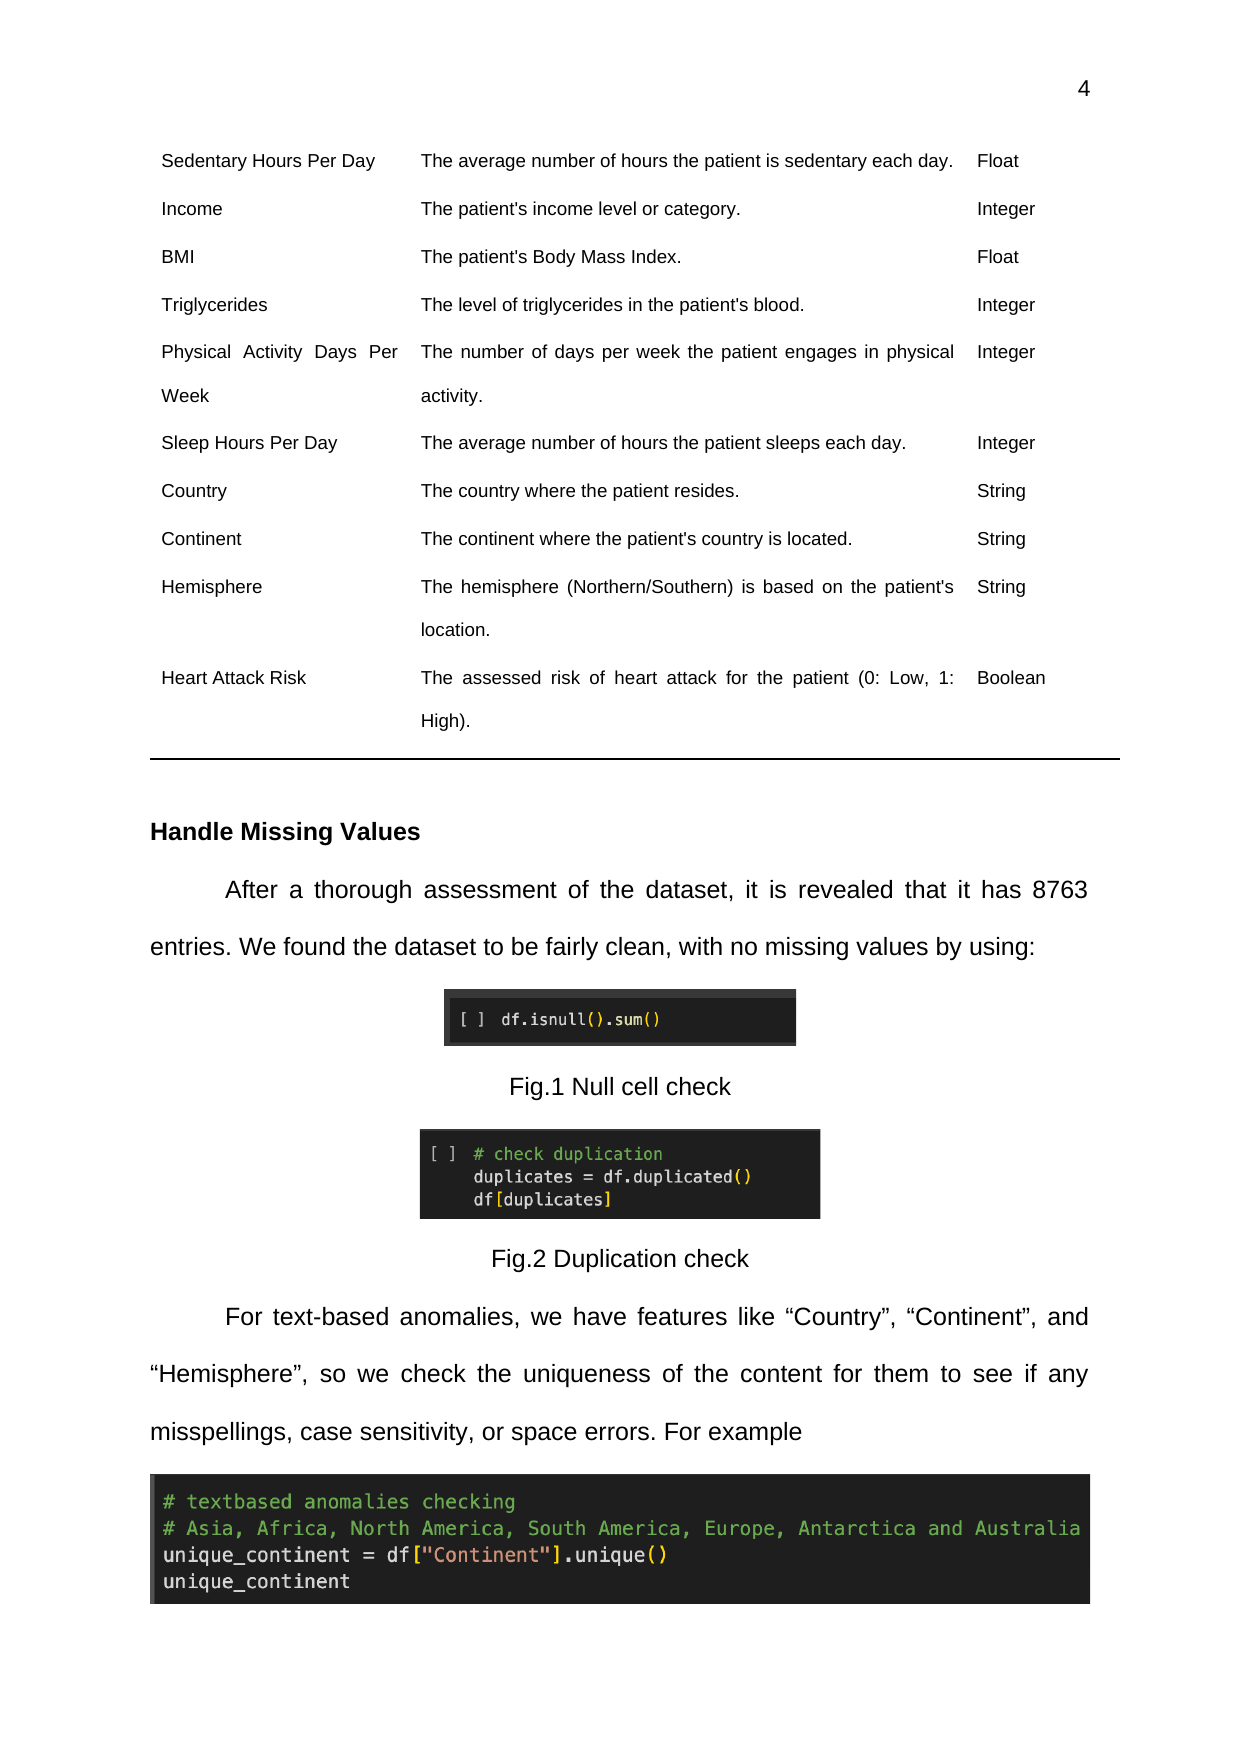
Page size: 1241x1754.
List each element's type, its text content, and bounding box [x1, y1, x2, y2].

text After a thorough assessment of the dataset, it is revealed that it has 8763 entries. We found the dataset to be fairly clean, with no missing values by using: [150, 874, 1090, 961]
table_cell The country where the patient resides. [409, 480, 966, 528]
text For text-based anomalies, we have features like “Country”, “Continent”, and “Hemisphere”, so we check the uniqueness of the content for them to see if any misspellings, case sensitivity, or space errors. For example [150, 1302, 1090, 1446]
table_cell Sleep Hours Per Day [150, 432, 409, 480]
picture [419, 1129, 821, 1219]
table_cell String [966, 576, 1119, 667]
table_cell The average number of hours the patient is sedentary each day. [409, 150, 966, 198]
table_cell Sedentary Hours Per Day [150, 150, 409, 198]
text Handle Missing Values [150, 817, 1090, 846]
table_cell The level of triglycerides in the patient's blood. [409, 294, 966, 341]
text Fig.1 Null cell check [150, 1072, 1090, 1101]
table_cell The assessed risk of heart attack for the patient (0: Low, 1: High). [409, 667, 966, 757]
table_cell The hemisphere (Northern/Southern) is based on the patient's location. [409, 576, 966, 667]
table_cell Float [966, 150, 1119, 198]
table_cell Integer [966, 341, 1119, 432]
table_cell Integer [966, 294, 1119, 341]
table_cell Physical Activity Days Per Week [150, 341, 409, 432]
table_cell Boolean [966, 667, 1119, 757]
picture [150, 1474, 1091, 1604]
text Fig.2 Duplication check [150, 1244, 1090, 1273]
table_cell Triglycerides [150, 294, 409, 341]
table_cell Income [150, 198, 409, 246]
table_cell String [966, 480, 1119, 528]
table_cell String [966, 528, 1119, 576]
table_cell Continent [150, 528, 409, 576]
table_cell The continent where the patient's country is located. [409, 528, 966, 576]
table_cell Float [966, 246, 1119, 293]
table_cell Integer [966, 432, 1119, 480]
table_cell Heart Attack Risk [150, 667, 409, 757]
table_cell BMI [150, 246, 409, 293]
table_cell Integer [966, 198, 1119, 246]
table_cell The average number of hours the patient sleeps each day. [409, 432, 966, 480]
table_cell Country [150, 480, 409, 528]
table_cell The number of days per week the patient engages in physical activity. [409, 341, 966, 432]
table_cell The patient's Body Mass Index. [409, 246, 966, 293]
table_cell Hemisphere [150, 576, 409, 667]
picture [444, 989, 797, 1046]
table_cell The patient's income level or category. [409, 198, 966, 246]
